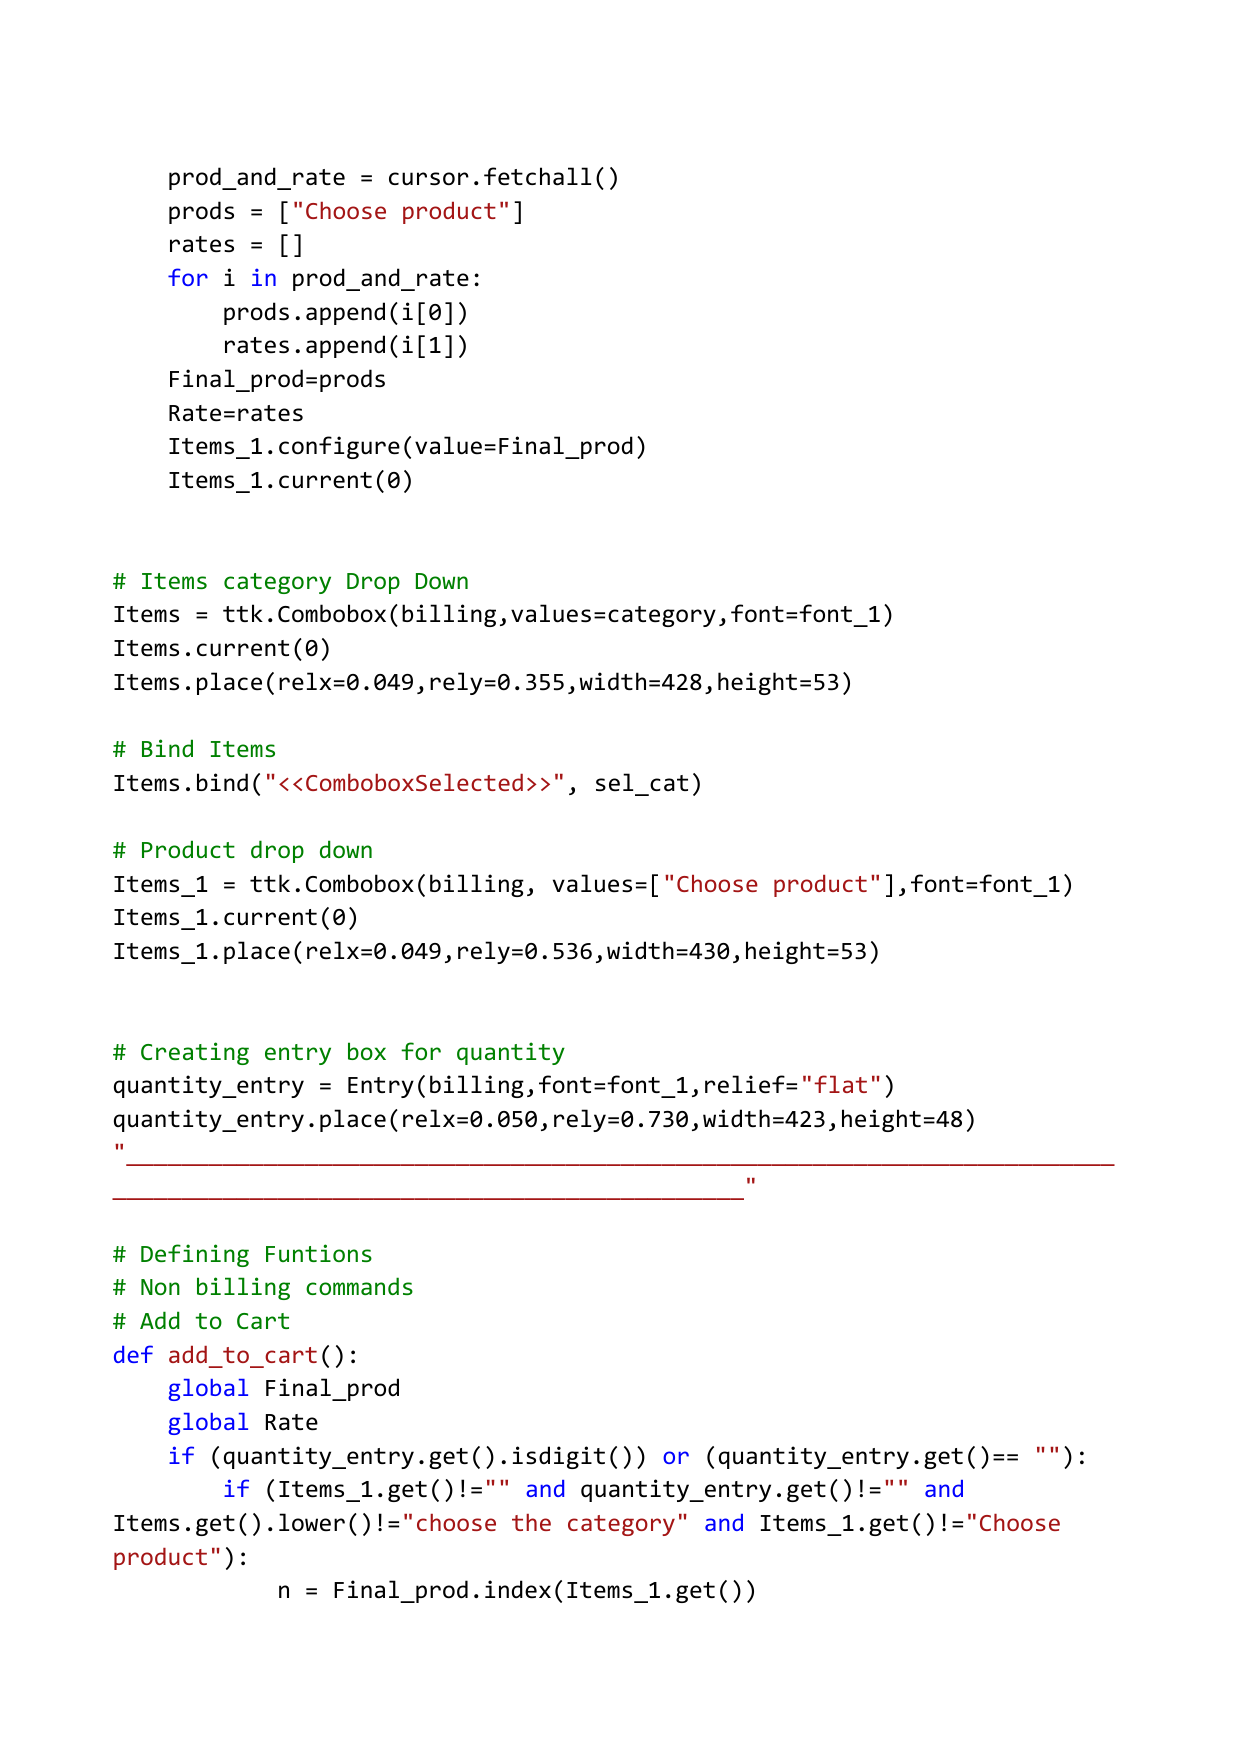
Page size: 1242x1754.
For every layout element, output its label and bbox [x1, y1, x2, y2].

table_header [102, 152, 1140, 1616]
